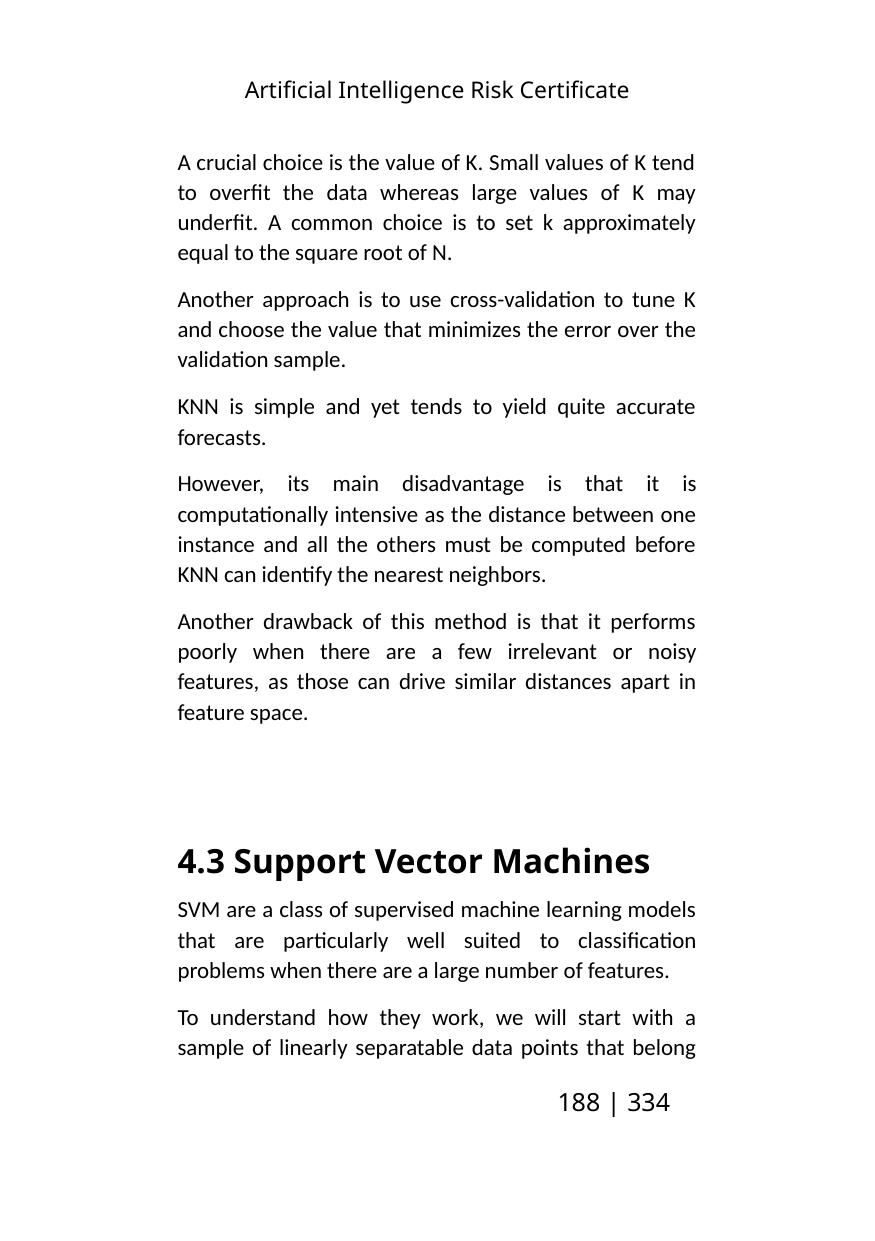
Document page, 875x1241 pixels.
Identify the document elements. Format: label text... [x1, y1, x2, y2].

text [177, 1003, 697, 1061]
subtitle 4.3 Support Vector Machines [177, 838, 697, 884]
text Another approach is to use cross-validation to tune K and choose the value that minimizes the error over the validation sample. [177, 285, 697, 373]
text Another drawback of this method is that it performs poorly when there are a few irrelevant or noisy features, as those can drive similar distances apart in feature space. [177, 607, 697, 726]
text SVM are a class of supervised machine learning models that are particularly well suited to classification problems when there are a large number of features. [177, 896, 697, 984]
text However, its main disadvantage is that it is computationally intensive as the distance between one instance and all the others must be computed before KNN can identify the nearest neighbors. [177, 469, 697, 588]
text KNN is simple and yet tends to yield quite accurate forecasts. [177, 392, 697, 451]
text A crucial choice is the value of K. Small values of K tend to overfit the data whereas large values of K may underfit. A common choice is to set k approximately equal to the square root of N. [177, 148, 697, 266]
